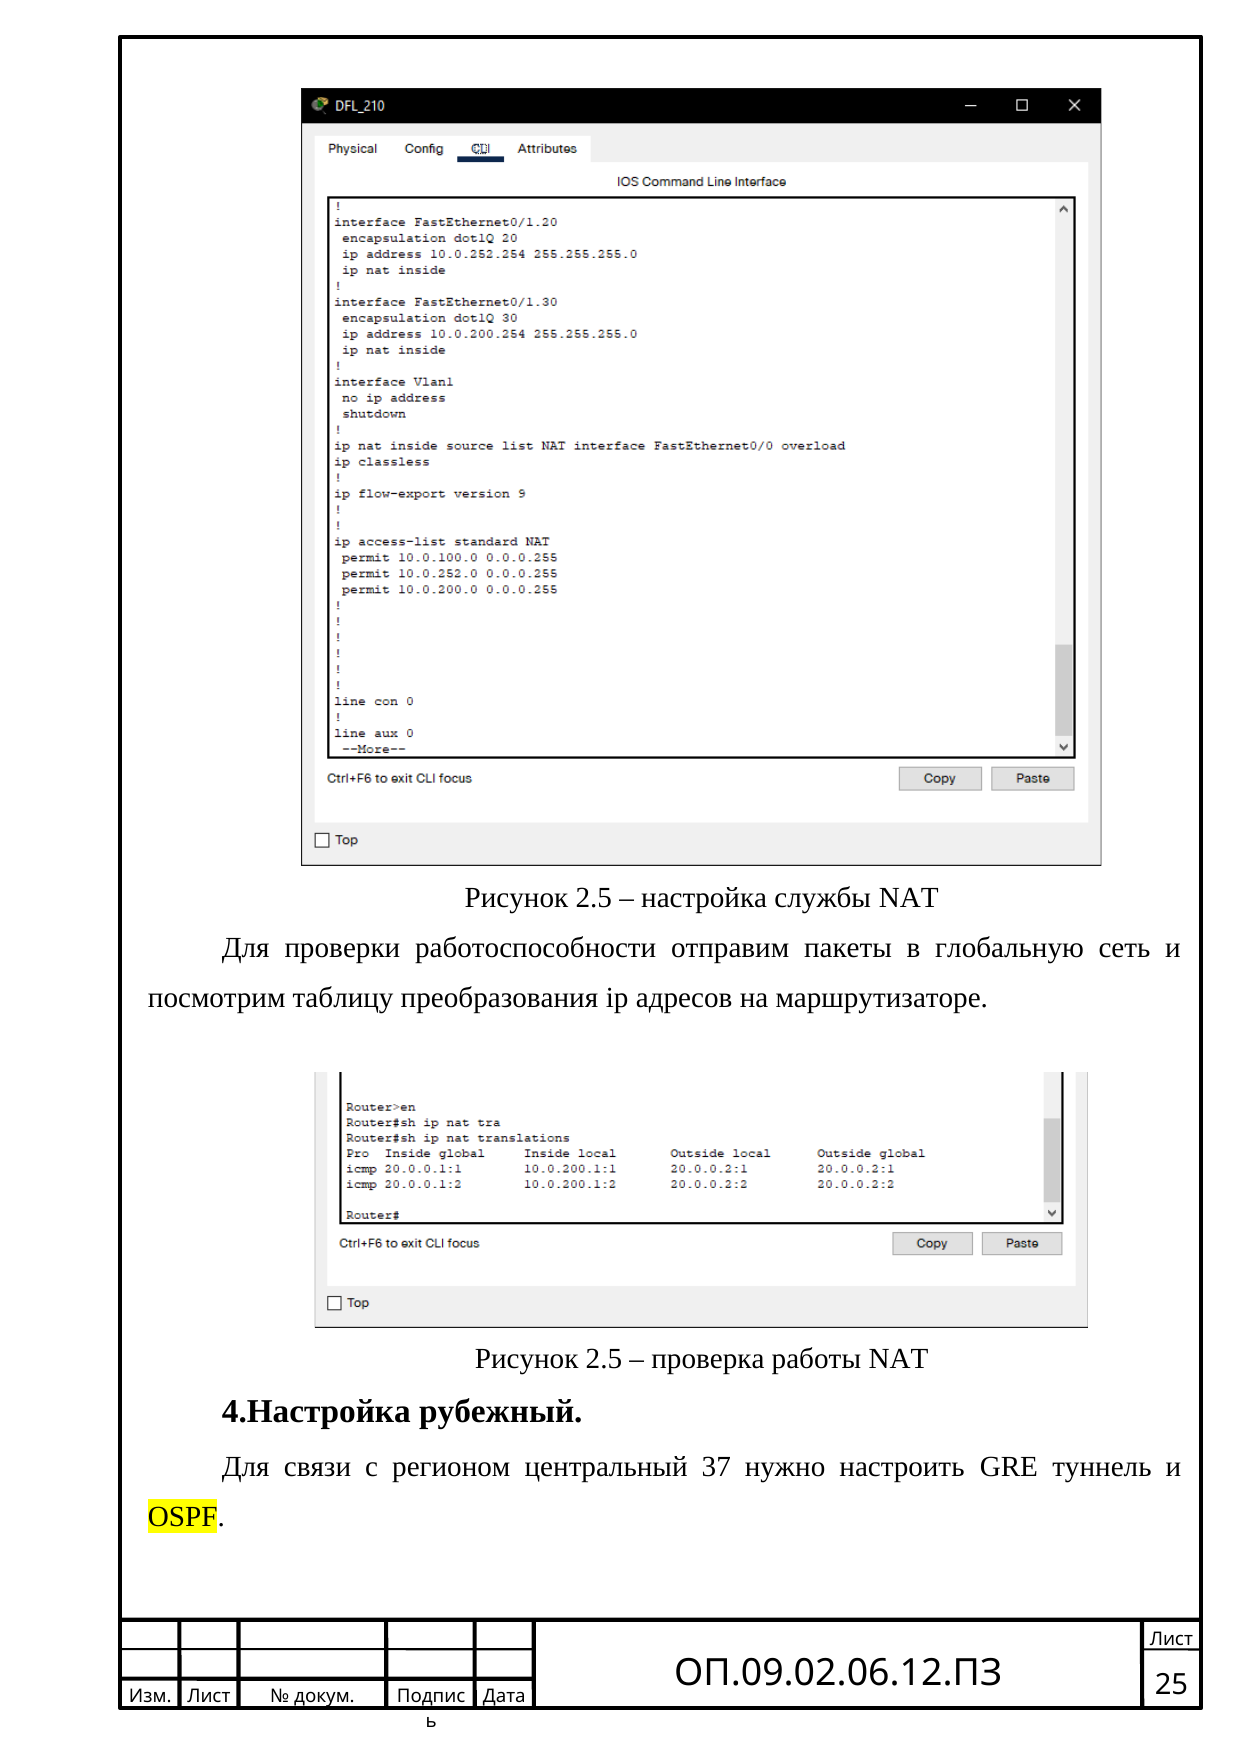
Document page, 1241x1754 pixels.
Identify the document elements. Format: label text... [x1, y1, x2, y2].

text Рисунок 2.5 – настройка службы NAT [148, 880, 1181, 913]
text 4.Настройка рубежный. [148, 1391, 1181, 1430]
text Для проверки работоспособности отправим пакеты в глобальную сеть и посмотрим таблицу преобразования ip адресов на маршрутизаторе. [148, 930, 1181, 1014]
text Рисунок 2.5 – проверка работы NAT [148, 1341, 1181, 1375]
picture [301, 88, 1102, 866]
text Для связи с регионом центральный 37 нужно настроить GRE туннель и OSPF. [148, 1449, 1181, 1533]
picture [314, 1072, 1088, 1328]
